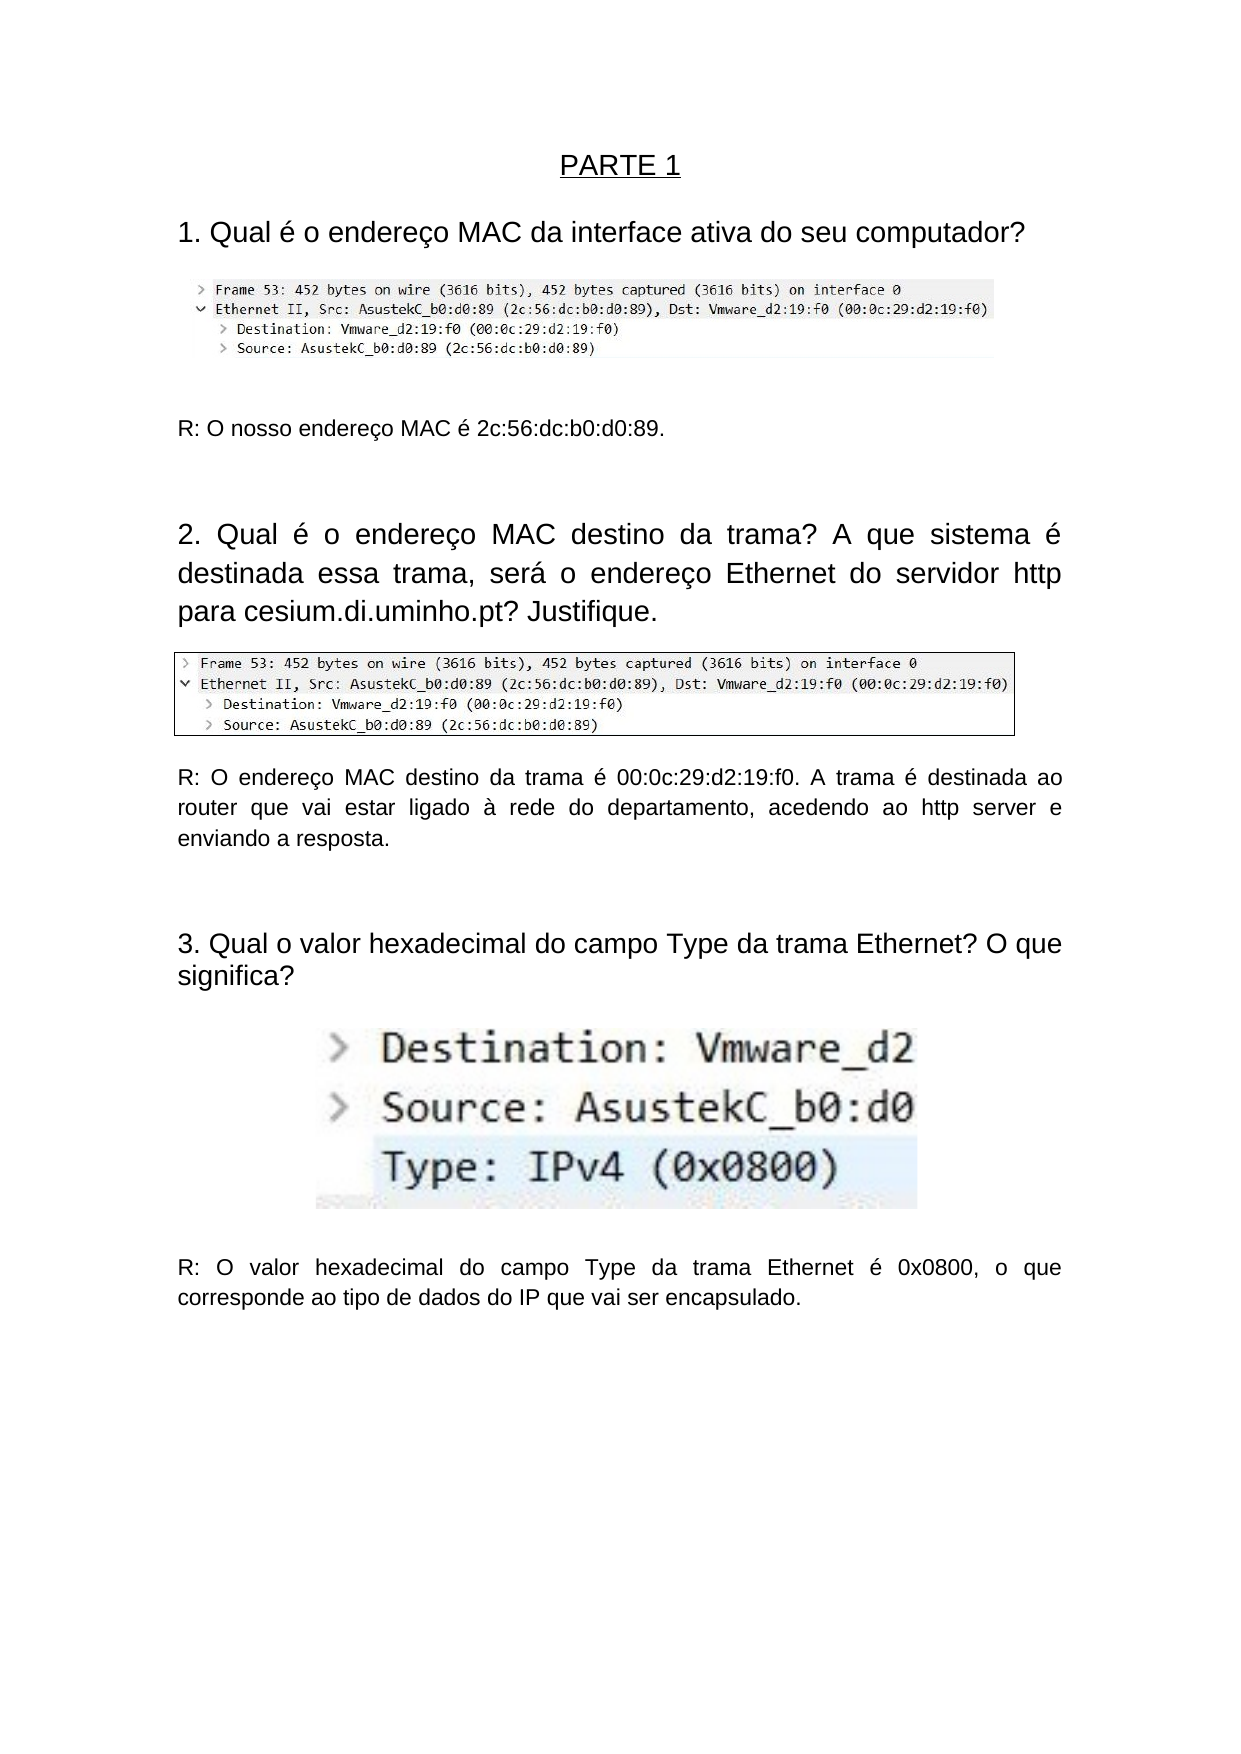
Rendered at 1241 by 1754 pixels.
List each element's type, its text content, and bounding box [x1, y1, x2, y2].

text PARTE 1 [177, 148, 1063, 181]
text 1. Qual é o endereço MAC da interface ativa do seu computador? [177, 215, 1063, 248]
text 2. Qual é o endereço MAC destino da trama? A que sistema é destinada essa trama, será o endereço Ethernet do servidor http para cesium.di.uminho.pt? Justifique. [177, 517, 1063, 628]
picture [175, 653, 1014, 735]
text R: O endereço MAC destino da trama é 00:0c:29:d2:19:f0. A trama é destinada ao router que vai estar ligado à rede do departamento, acedendo ao http server e enviando a resposta. [177, 764, 1063, 851]
text R: O nosso endereço MAC é 2c:56:dc:b0:d0:89. [177, 415, 1063, 441]
picture [315, 1028, 918, 1209]
text R: O valor hexadecimal do campo Type da trama Ethernet é 0x0800, o que corresponde ao tipo de dados do IP que vai ser encapsulado. [177, 1253, 1063, 1310]
text 3. Qual o valor hexadecimal do campo Type da trama Ethernet? O que significa? [177, 927, 1063, 991]
picture [190, 279, 994, 358]
